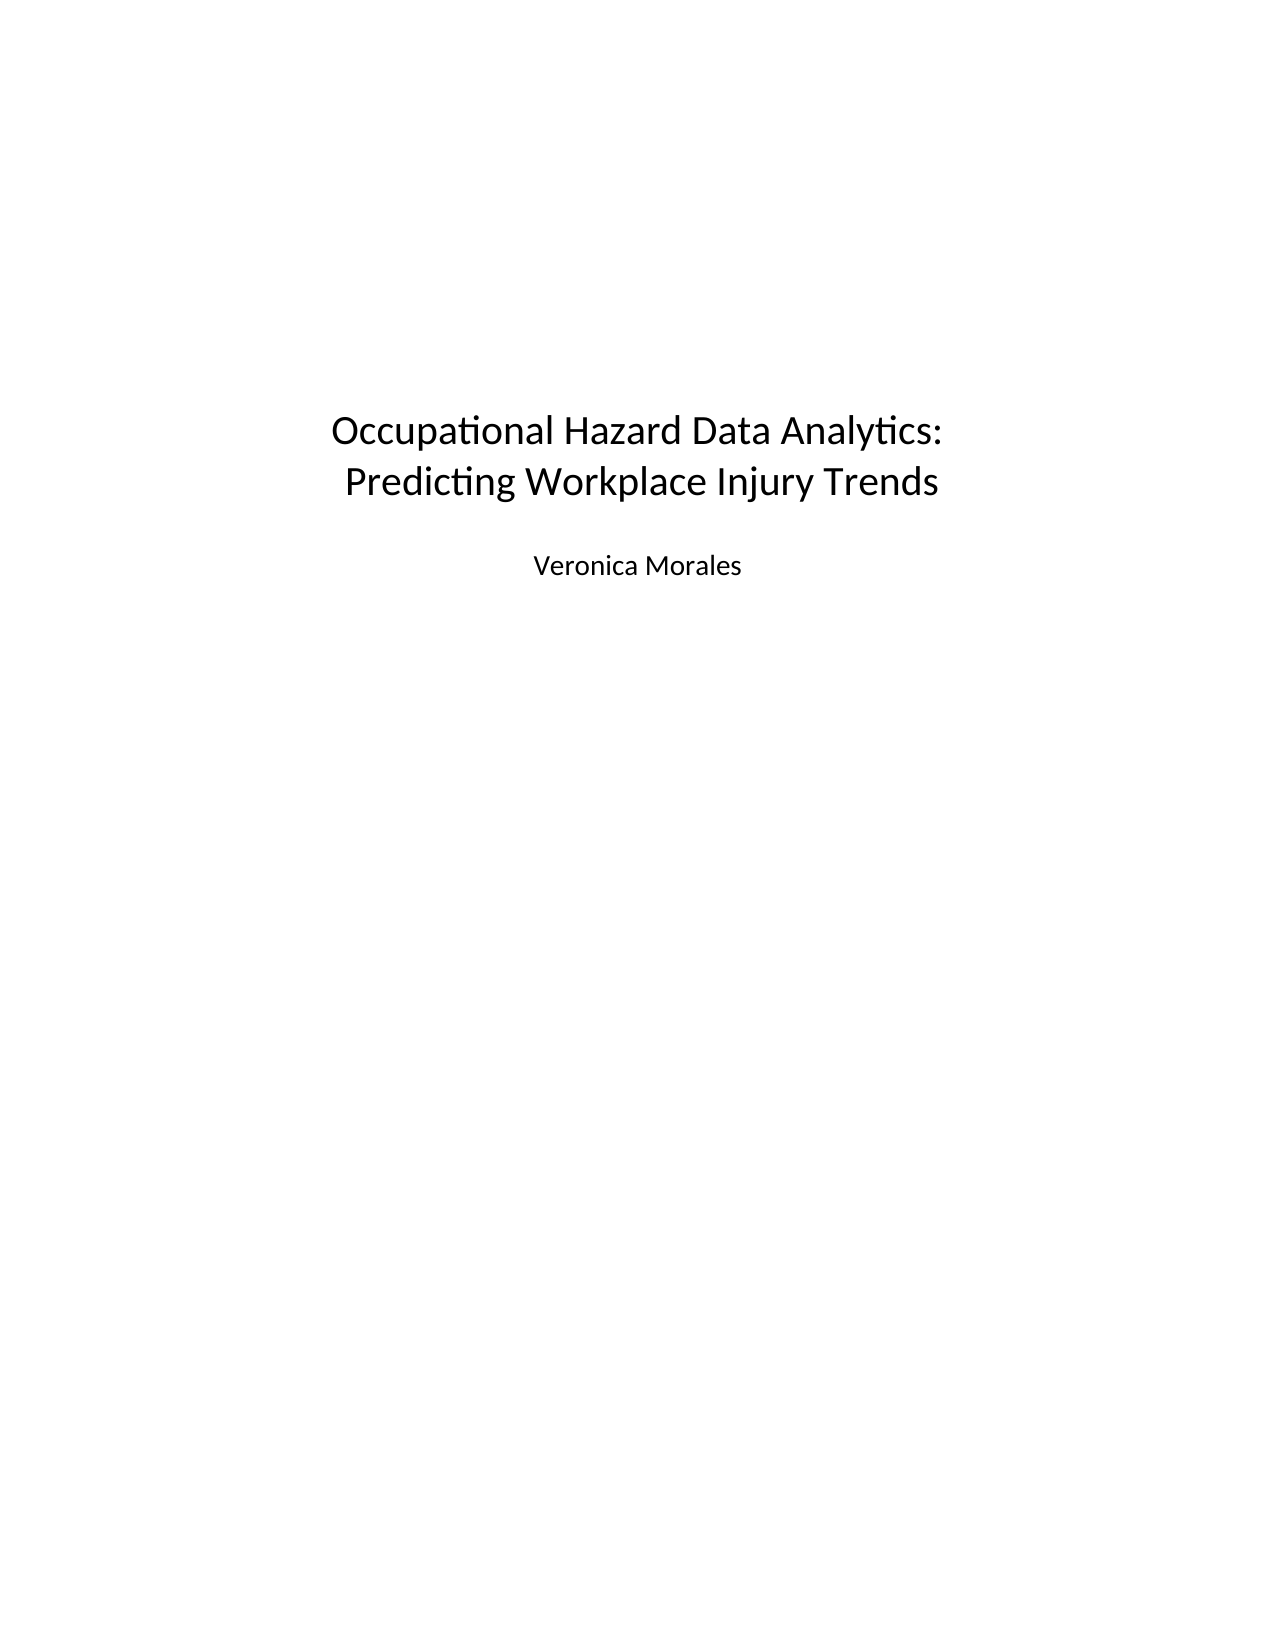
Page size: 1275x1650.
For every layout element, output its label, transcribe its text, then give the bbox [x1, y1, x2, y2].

text Veronica Morales [150, 547, 1125, 582]
text Occupational Hazard Data Analytics: [150, 404, 1125, 455]
text Predicting Workplace Injury Trends [150, 455, 1125, 506]
